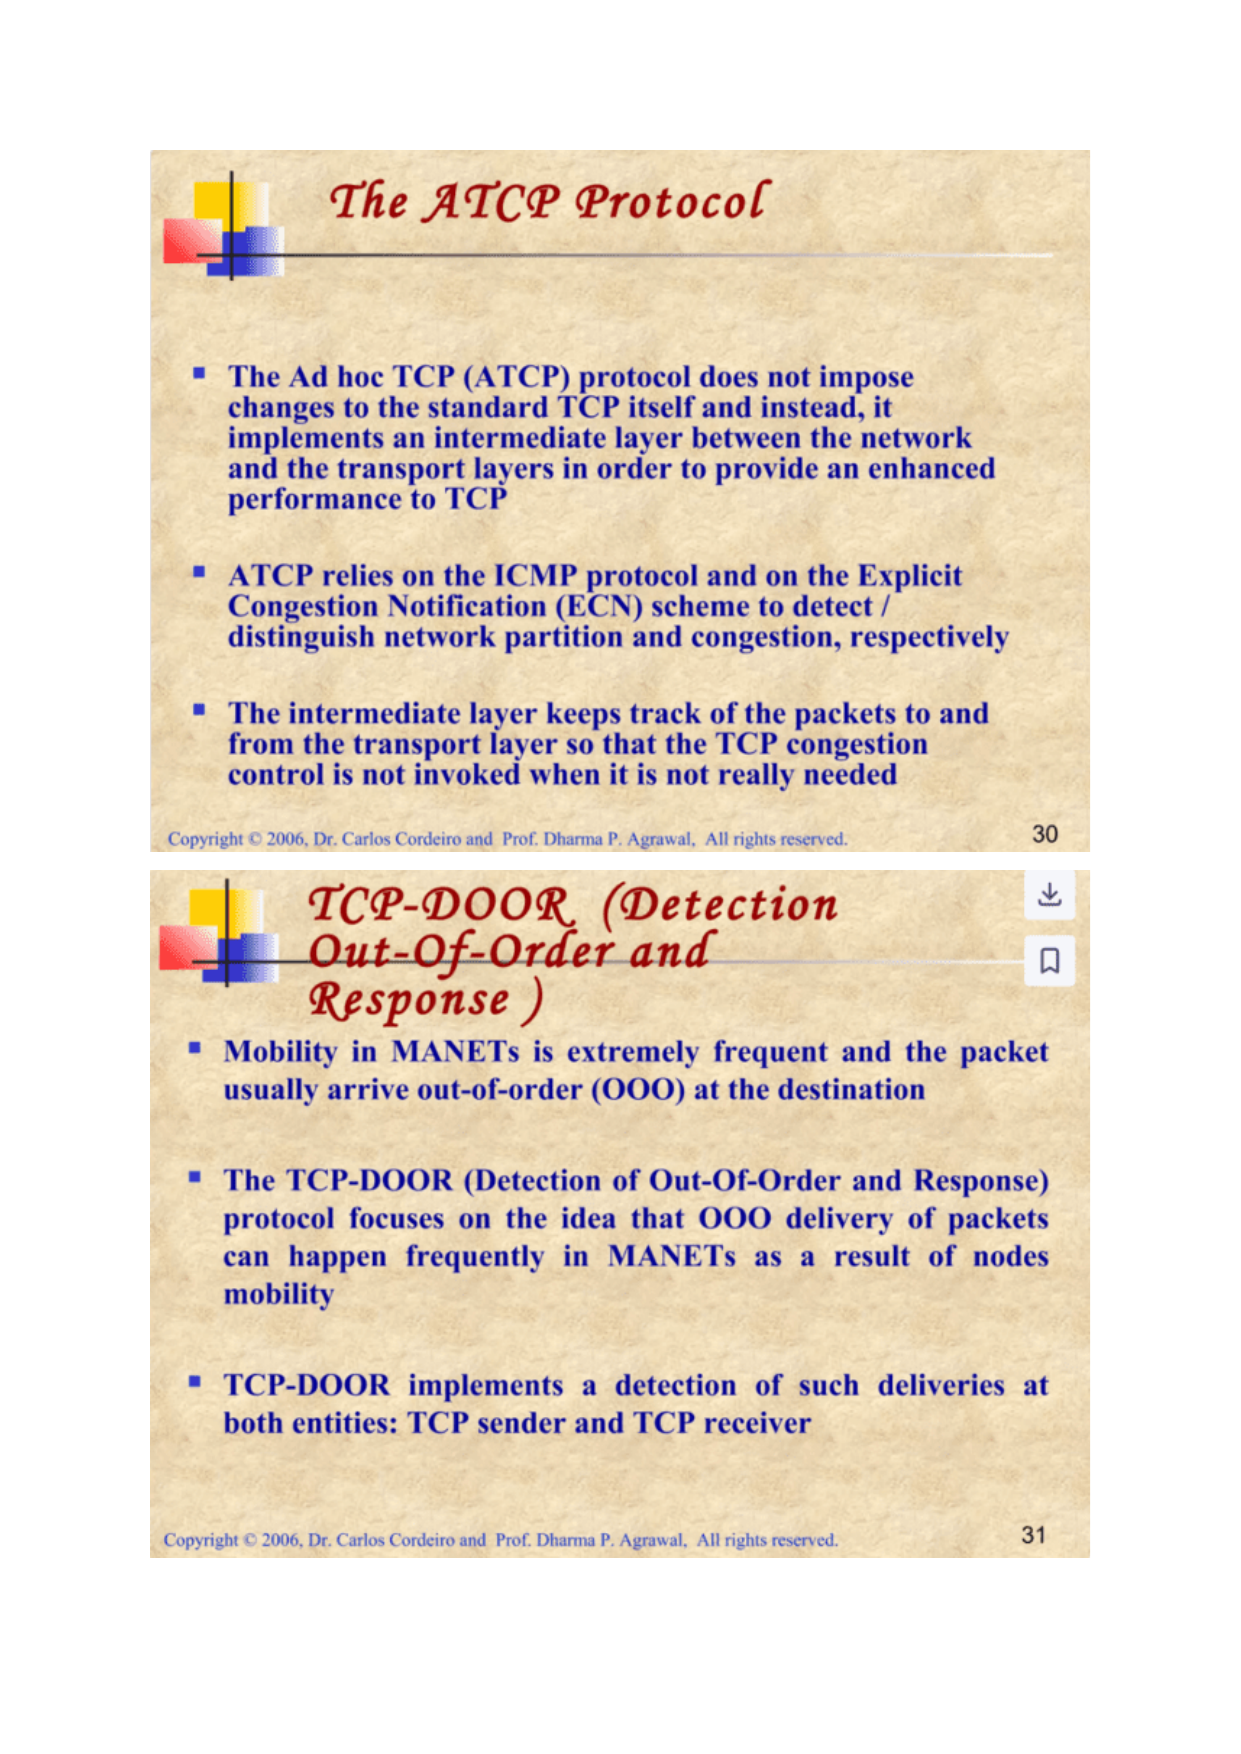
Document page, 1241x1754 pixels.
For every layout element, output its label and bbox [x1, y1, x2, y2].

picture [150, 870, 1091, 1558]
picture [150, 150, 1091, 852]
